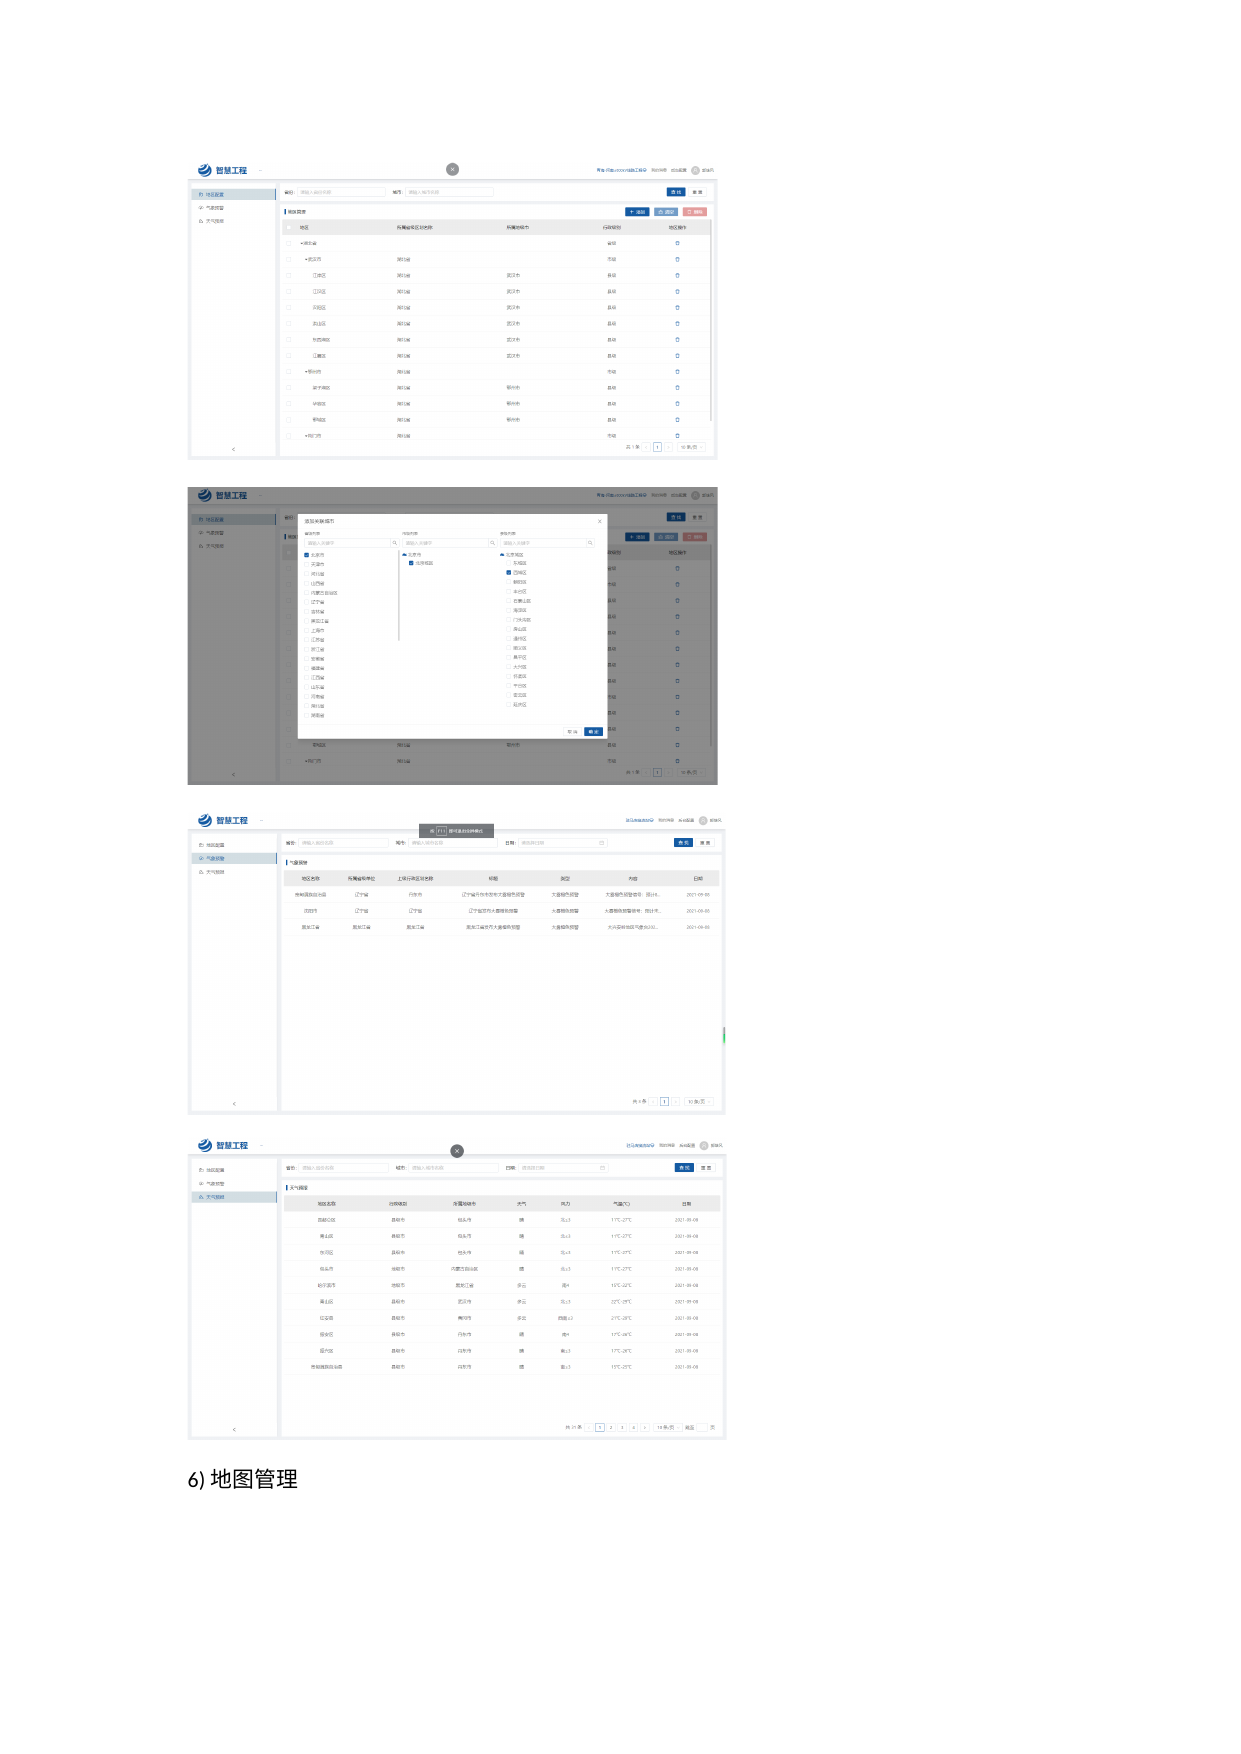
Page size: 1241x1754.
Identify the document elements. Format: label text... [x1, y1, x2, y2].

picture [187, 1137, 727, 1440]
picture [187, 162, 718, 460]
list 地图管理 [187, 1462, 1053, 1494]
picture [187, 812, 726, 1115]
picture [187, 487, 718, 785]
